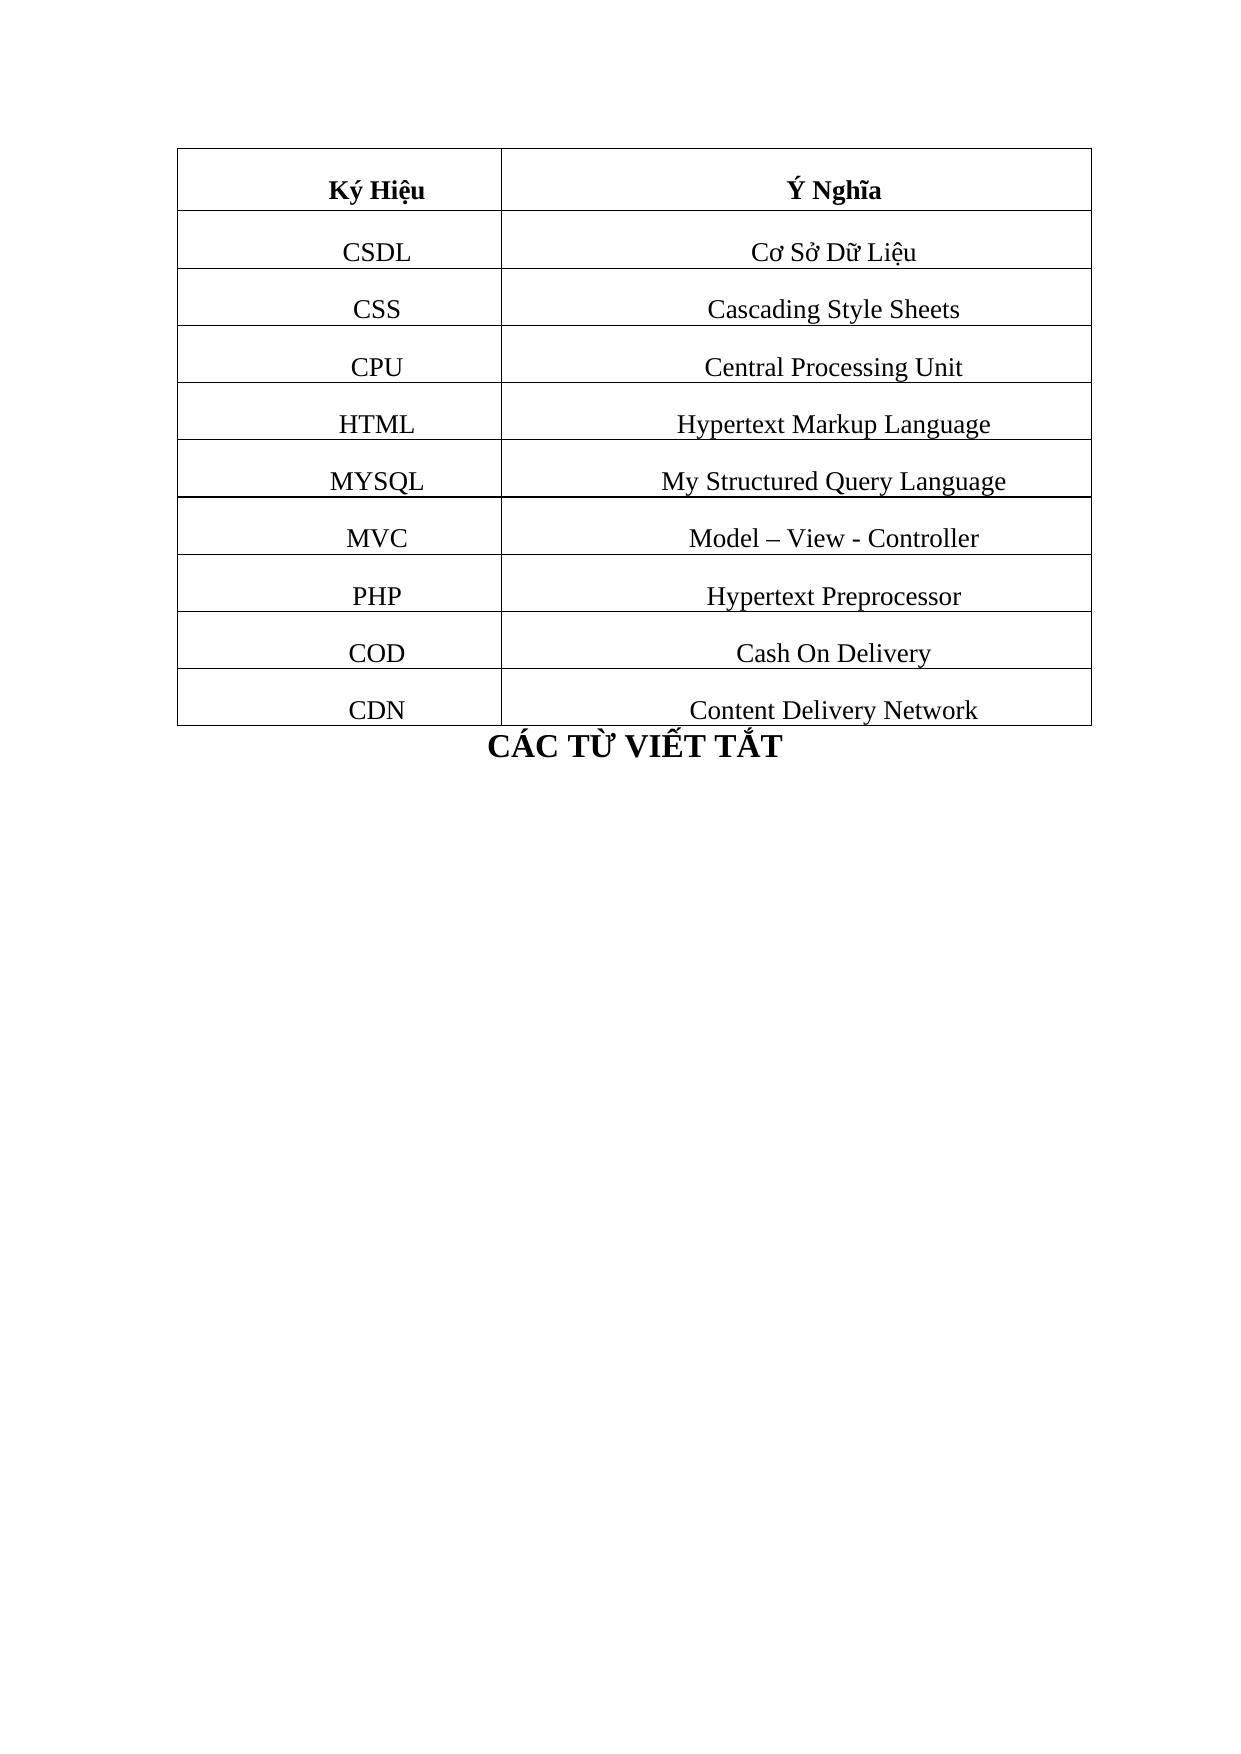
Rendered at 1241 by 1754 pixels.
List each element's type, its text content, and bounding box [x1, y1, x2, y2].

table_cell Hypertext Preprocessor [502, 555, 1091, 611]
table_cell Central Processing Unit [502, 326, 1091, 382]
table_cell Content Delivery Network [502, 669, 1091, 725]
table_cell CSDL [178, 211, 501, 268]
table_cell Cascading Style Sheets [502, 269, 1091, 325]
table_cell MVC [178, 498, 501, 553]
table_header Ý Nghĩa [502, 149, 1091, 210]
table_cell CDN [178, 669, 501, 725]
table_cell HTML [178, 383, 501, 439]
table_cell COD [178, 612, 501, 668]
table_cell Cash On Delivery [502, 612, 1091, 668]
table_header Ký Hiệu [178, 149, 501, 210]
table_cell Hypertext Markup Language [502, 383, 1091, 439]
text CÁC TỪ VIẾT TẮT [177, 726, 1092, 764]
table_cell Model – View - Controller [502, 498, 1091, 553]
table_cell CPU [178, 326, 501, 382]
table_cell PHP [178, 555, 501, 611]
table_cell Cơ Sở Dữ Liệu [502, 211, 1091, 268]
table_cell CSS [178, 269, 501, 325]
table_cell My Structured Query Language [502, 440, 1091, 496]
table_cell MYSQL [178, 440, 501, 496]
